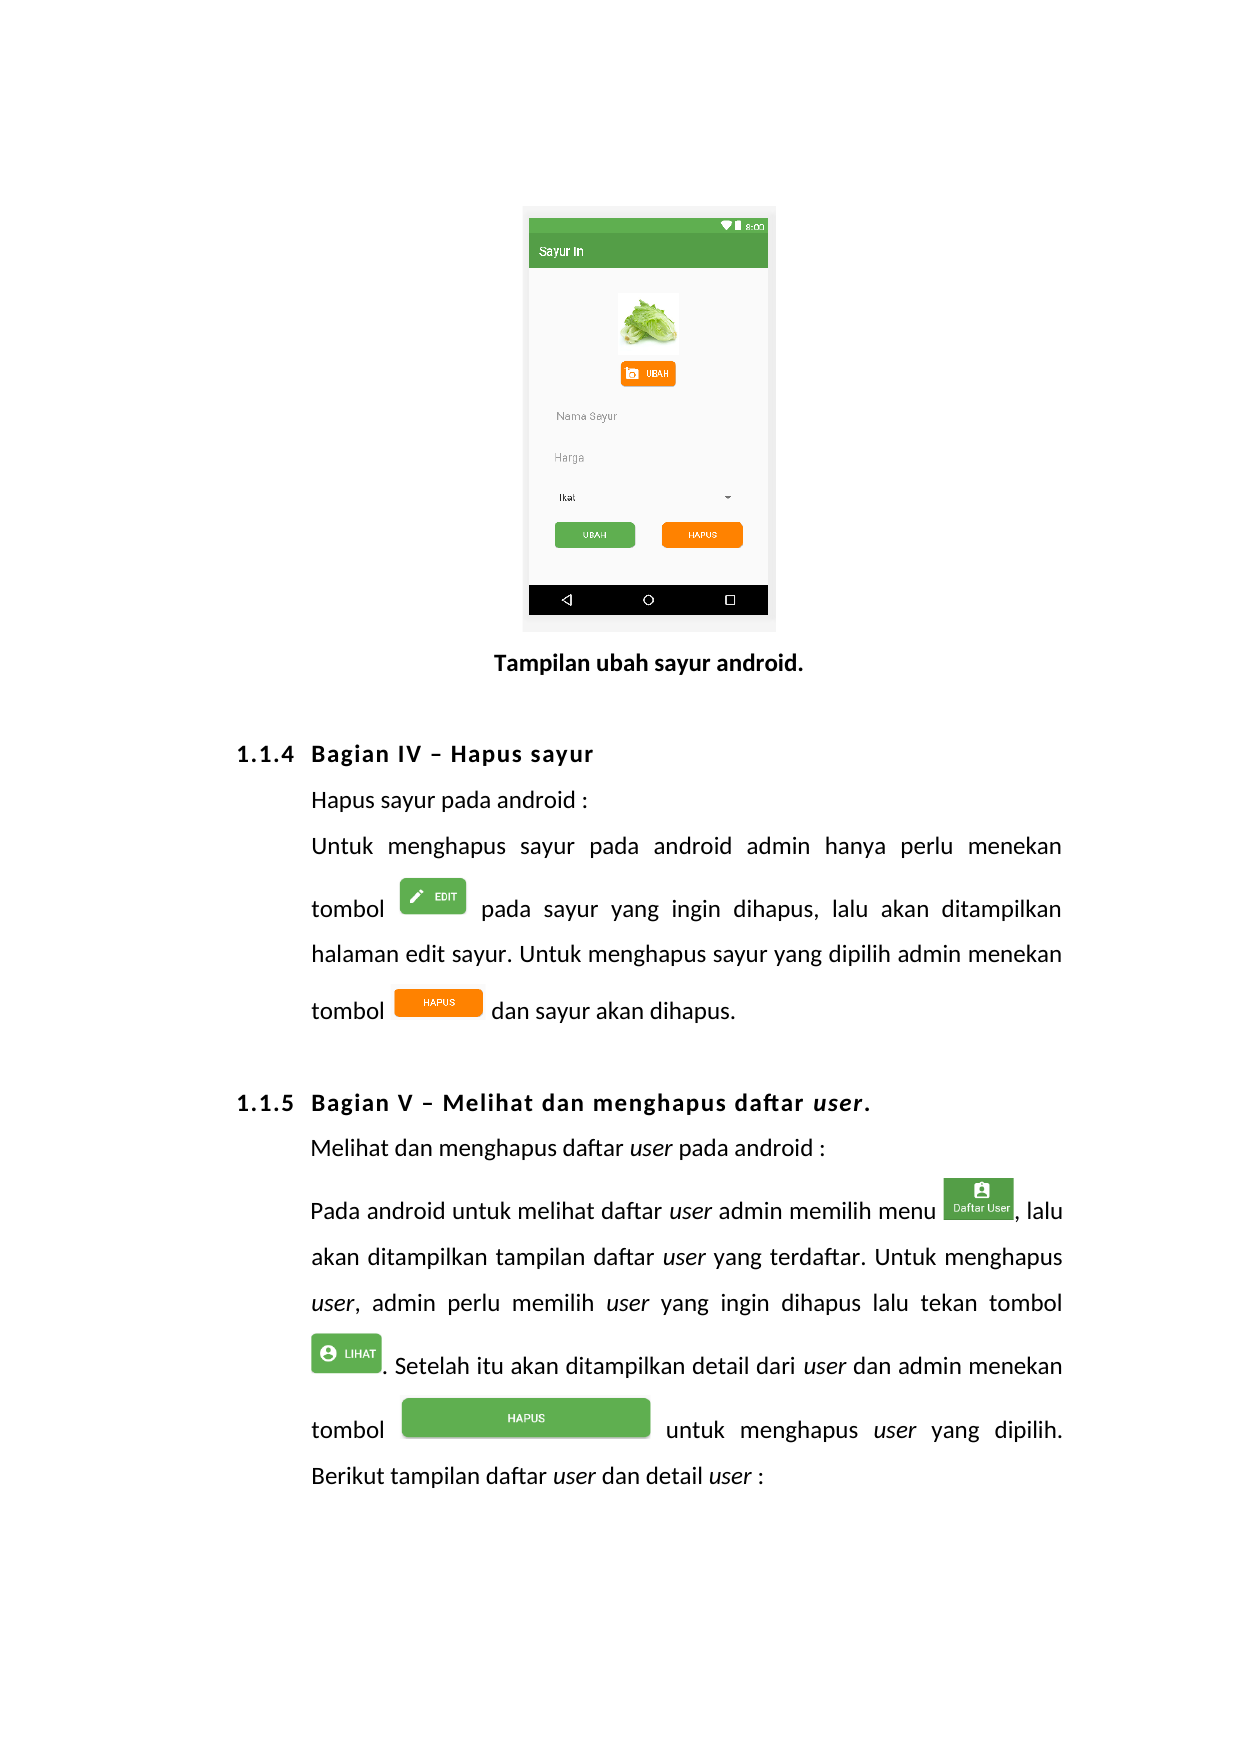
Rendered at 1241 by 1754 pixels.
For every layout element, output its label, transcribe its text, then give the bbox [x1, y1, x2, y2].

list Bagian V – Melihat dan menghapus daftar user. [236, 1087, 1063, 1117]
picture [399, 1395, 651, 1439]
text Untuk menghapus sayur pada android admin hanya perlu menekan tombol pada sayur yang ingin dihapus, lalu akan ditampilkan halaman edit sayur. Untuk menghapus sayur yang dipilih admin menekan tombol dan sayur akan dihapus. [311, 830, 1063, 1026]
text Hapus sayur pada android : [311, 784, 1063, 815]
picture [522, 206, 776, 632]
picture [397, 875, 469, 917]
text Tampilan ubah sayur android. [235, 647, 1063, 677]
text Melihat dan menghapus daftar user pada android : [310, 1132, 1063, 1163]
picture [943, 1178, 1014, 1220]
picture [390, 984, 486, 1020]
picture [311, 1332, 382, 1375]
text Pada android untuk melihat daftar user admin memilih menu , lalu akan ditampilkan tampilan daftar user yang terdaftar. Untuk menghapus user, admin perlu memilih user yang ingin dihapus lalu tekan tombol . Setelah itu akan ditampilkan detail dari user dan admin menekan tombol untuk menghapus user yang dipilih. Berikut tampilan daftar user dan detail user : [310, 1178, 1063, 1491]
list Bagian IV – Hapus sayur [236, 738, 1063, 769]
